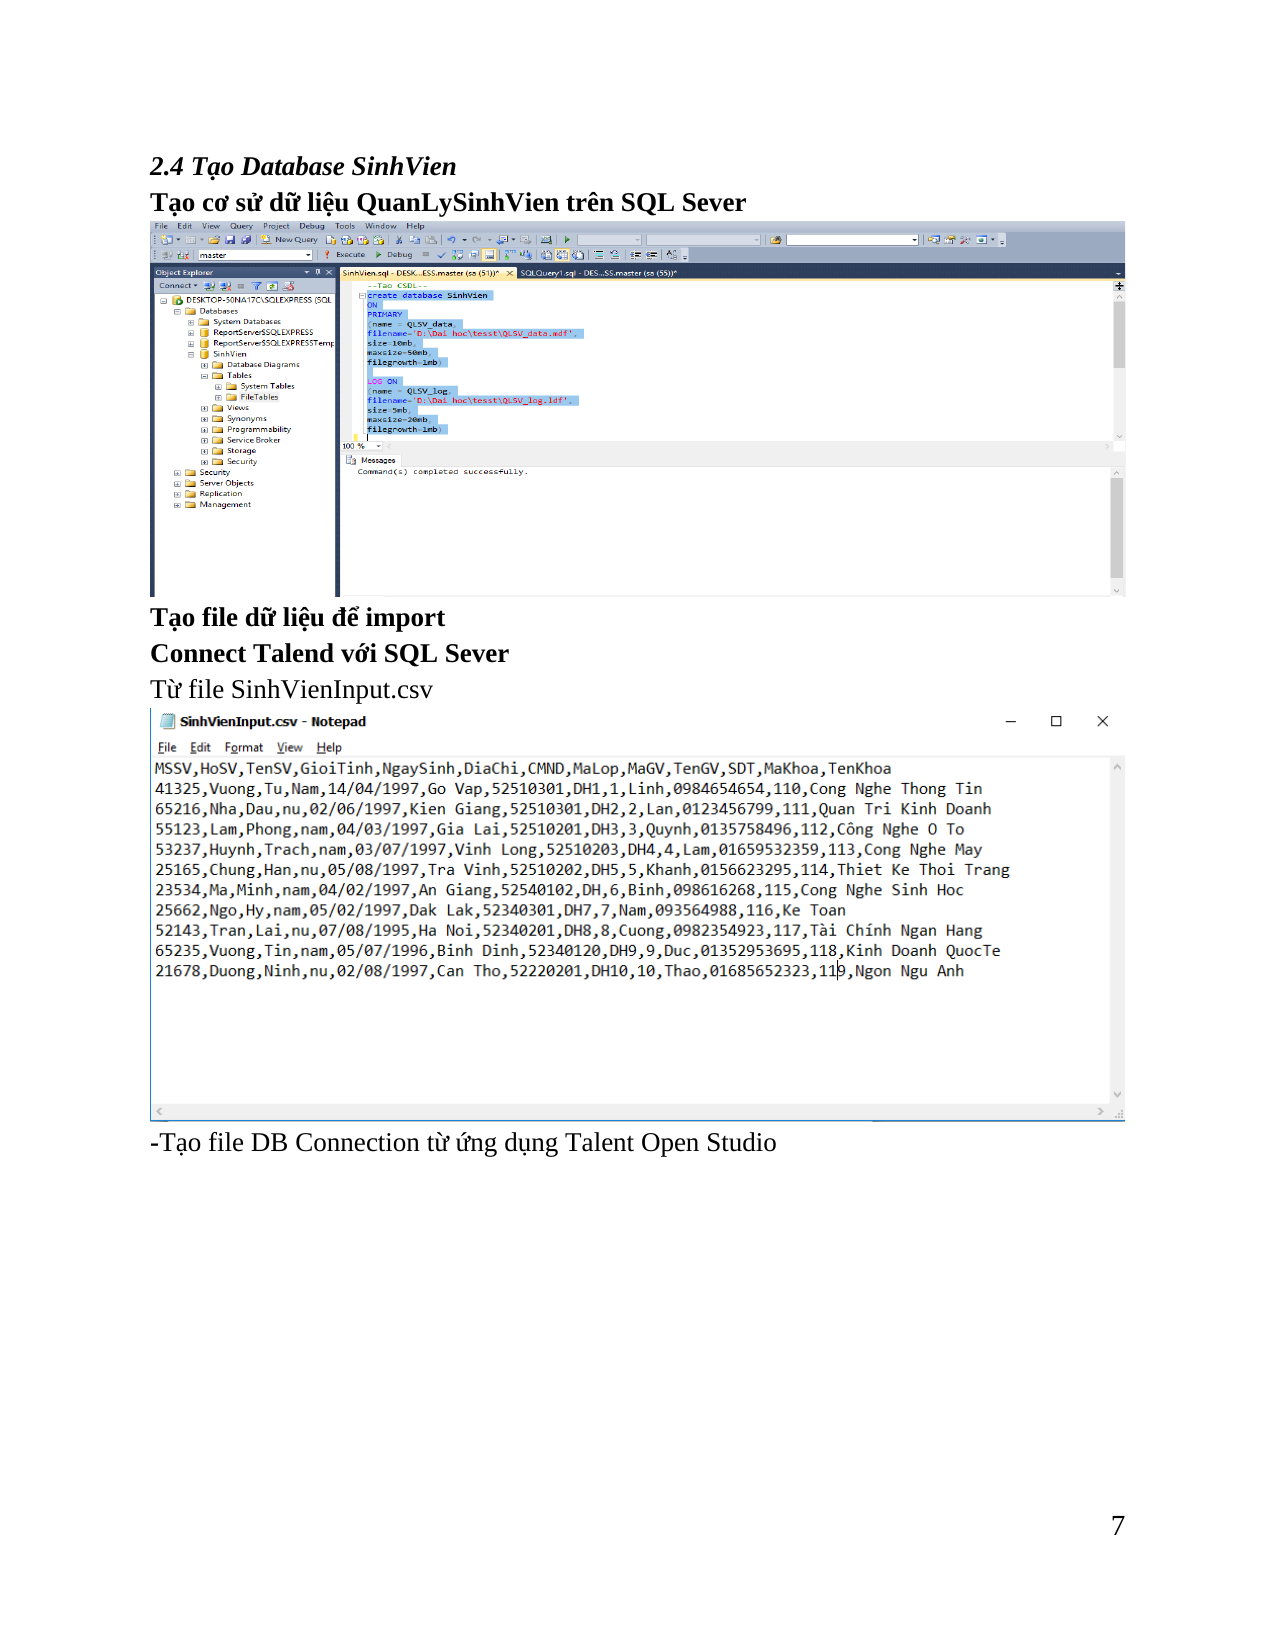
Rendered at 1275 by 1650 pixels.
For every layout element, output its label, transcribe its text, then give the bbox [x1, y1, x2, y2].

text Tạo cơ sử dữ liệu QuanLySinhVien trên SQL Sever [150, 186, 1125, 217]
text Tạo file dữ liệu để import [150, 601, 1125, 633]
text Connect Talend với SQL Sever [150, 637, 1125, 668]
picture [150, 221, 1125, 597]
text -Tạo file DB Connection từ ứng dụng Talent Open Studio [150, 1126, 1125, 1158]
picture [150, 708, 1125, 1122]
subtitle 2.4 Tạo Database SinhVien [150, 150, 1125, 181]
text Từ file SinhVienInput.csv [150, 673, 1125, 704]
